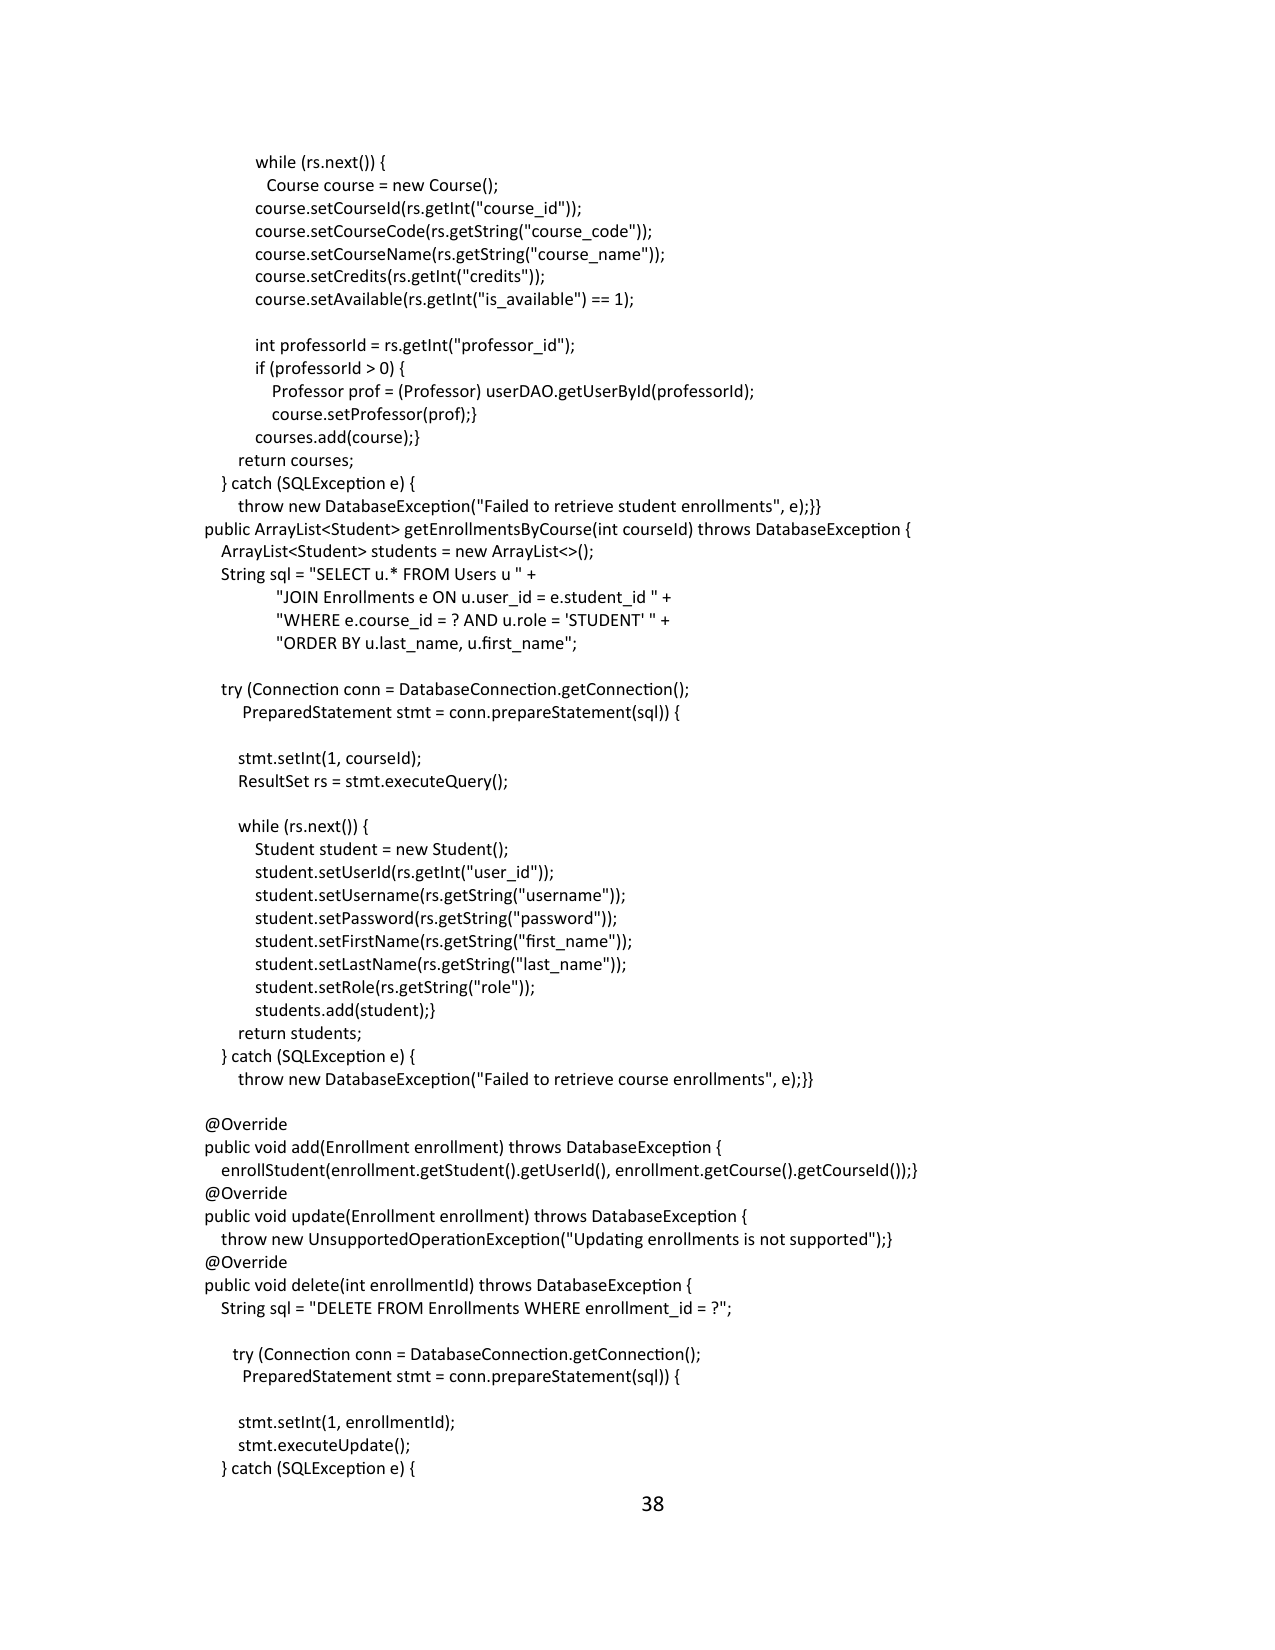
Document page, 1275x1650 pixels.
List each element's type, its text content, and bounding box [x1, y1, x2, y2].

text Professor prof = (Professor) userDAO.getUserById(professorId); [187, 379, 1088, 402]
text enrollStudent(enrollment.getStudent().getUserId(), enrollment.getCourse().getCourseId());} [187, 1158, 1088, 1181]
text stmt.executeUpdate(); [187, 1433, 1088, 1456]
text String sql = "SELECT u.* FROM Users u " + [187, 562, 1088, 585]
text throw new DatabaseException("Failed to retrieve student enrollments", e);}} [187, 494, 1088, 517]
text } catch (SQLException e) { [187, 471, 1088, 494]
text int professorId = rs.getInt("professor_id"); [187, 333, 1088, 356]
text return courses; [187, 448, 1088, 471]
text } catch (SQLException e) { [187, 1044, 1088, 1067]
text try (Connection conn = DatabaseConnection.getConnection(); [187, 1342, 1088, 1364]
text student.setUsername(rs.getString("username")); [187, 883, 1088, 906]
text @Override [187, 1112, 1088, 1135]
text return students; [187, 1021, 1088, 1044]
text PreparedStatement stmt = conn.prepareStatement(sql)) { [187, 1364, 1088, 1387]
text Student student = new Student(); [187, 837, 1088, 860]
text course.setCredits(rs.getInt("credits")); [187, 264, 1088, 287]
text student.setLastName(rs.getString("last_name")); [187, 952, 1088, 975]
text public void update(Enrollment enrollment) throws DatabaseException { [187, 1204, 1088, 1227]
text while (rs.next()) { [187, 814, 1088, 837]
text "WHERE e.course_id = ? AND u.role = 'STUDENT' " + [187, 608, 1088, 631]
text throw new UnsupportedOperationException("Updating enrollments is not supported");} [187, 1227, 1088, 1250]
text ResultSet rs = stmt.executeQuery(); [187, 769, 1088, 792]
text course.setAvailable(rs.getInt("is_available") == 1); [187, 287, 1088, 310]
text student.setUserId(rs.getInt("user_id")); [187, 860, 1088, 883]
text course.setCourseCode(rs.getString("course_code")); [187, 219, 1088, 242]
text student.setRole(rs.getString("role")); [187, 975, 1088, 998]
text @Override [187, 1250, 1088, 1273]
text try (Connection conn = DatabaseConnection.getConnection(); [187, 677, 1088, 700]
text course.setCourseId(rs.getInt("course_id")); [187, 196, 1088, 219]
text if (professorId > 0) { [187, 356, 1088, 379]
text public void add(Enrollment enrollment) throws DatabaseException { [187, 1135, 1088, 1158]
text PreparedStatement stmt = conn.prepareStatement(sql)) { [187, 700, 1088, 723]
text ArrayList<Student> students = new ArrayList<>(); [187, 539, 1088, 562]
text Course course = new Course(); [187, 173, 1088, 196]
text student.setPassword(rs.getString("password")); [187, 906, 1088, 929]
text "JOIN Enrollments e ON u.user_id = e.student_id " + [187, 585, 1088, 608]
text students.add(student);} [187, 998, 1088, 1021]
text public ArrayList<Student> getEnrollmentsByCourse(int courseId) throws DatabaseException { [187, 517, 1088, 539]
text stmt.setInt(1, enrollmentId); [187, 1410, 1088, 1433]
text "ORDER BY u.last_name, u.first_name"; [187, 631, 1088, 654]
text @Override [187, 1181, 1088, 1204]
text course.setCourseName(rs.getString("course_name")); [187, 242, 1088, 264]
text } catch (SQLException e) { [187, 1456, 1088, 1479]
text course.setProfessor(prof);} [187, 402, 1088, 425]
text throw new DatabaseException("Failed to retrieve course enrollments", e);}} [187, 1067, 1088, 1089]
text student.setFirstName(rs.getString("first_name")); [187, 929, 1088, 952]
text stmt.setInt(1, courseId); [187, 746, 1088, 769]
text public void delete(int enrollmentId) throws DatabaseException { [187, 1273, 1088, 1296]
text courses.add(course);} [187, 425, 1088, 448]
text String sql = "DELETE FROM Enrollments WHERE enrollment_id = ?"; [187, 1296, 1088, 1319]
text while (rs.next()) { [187, 150, 1088, 173]
